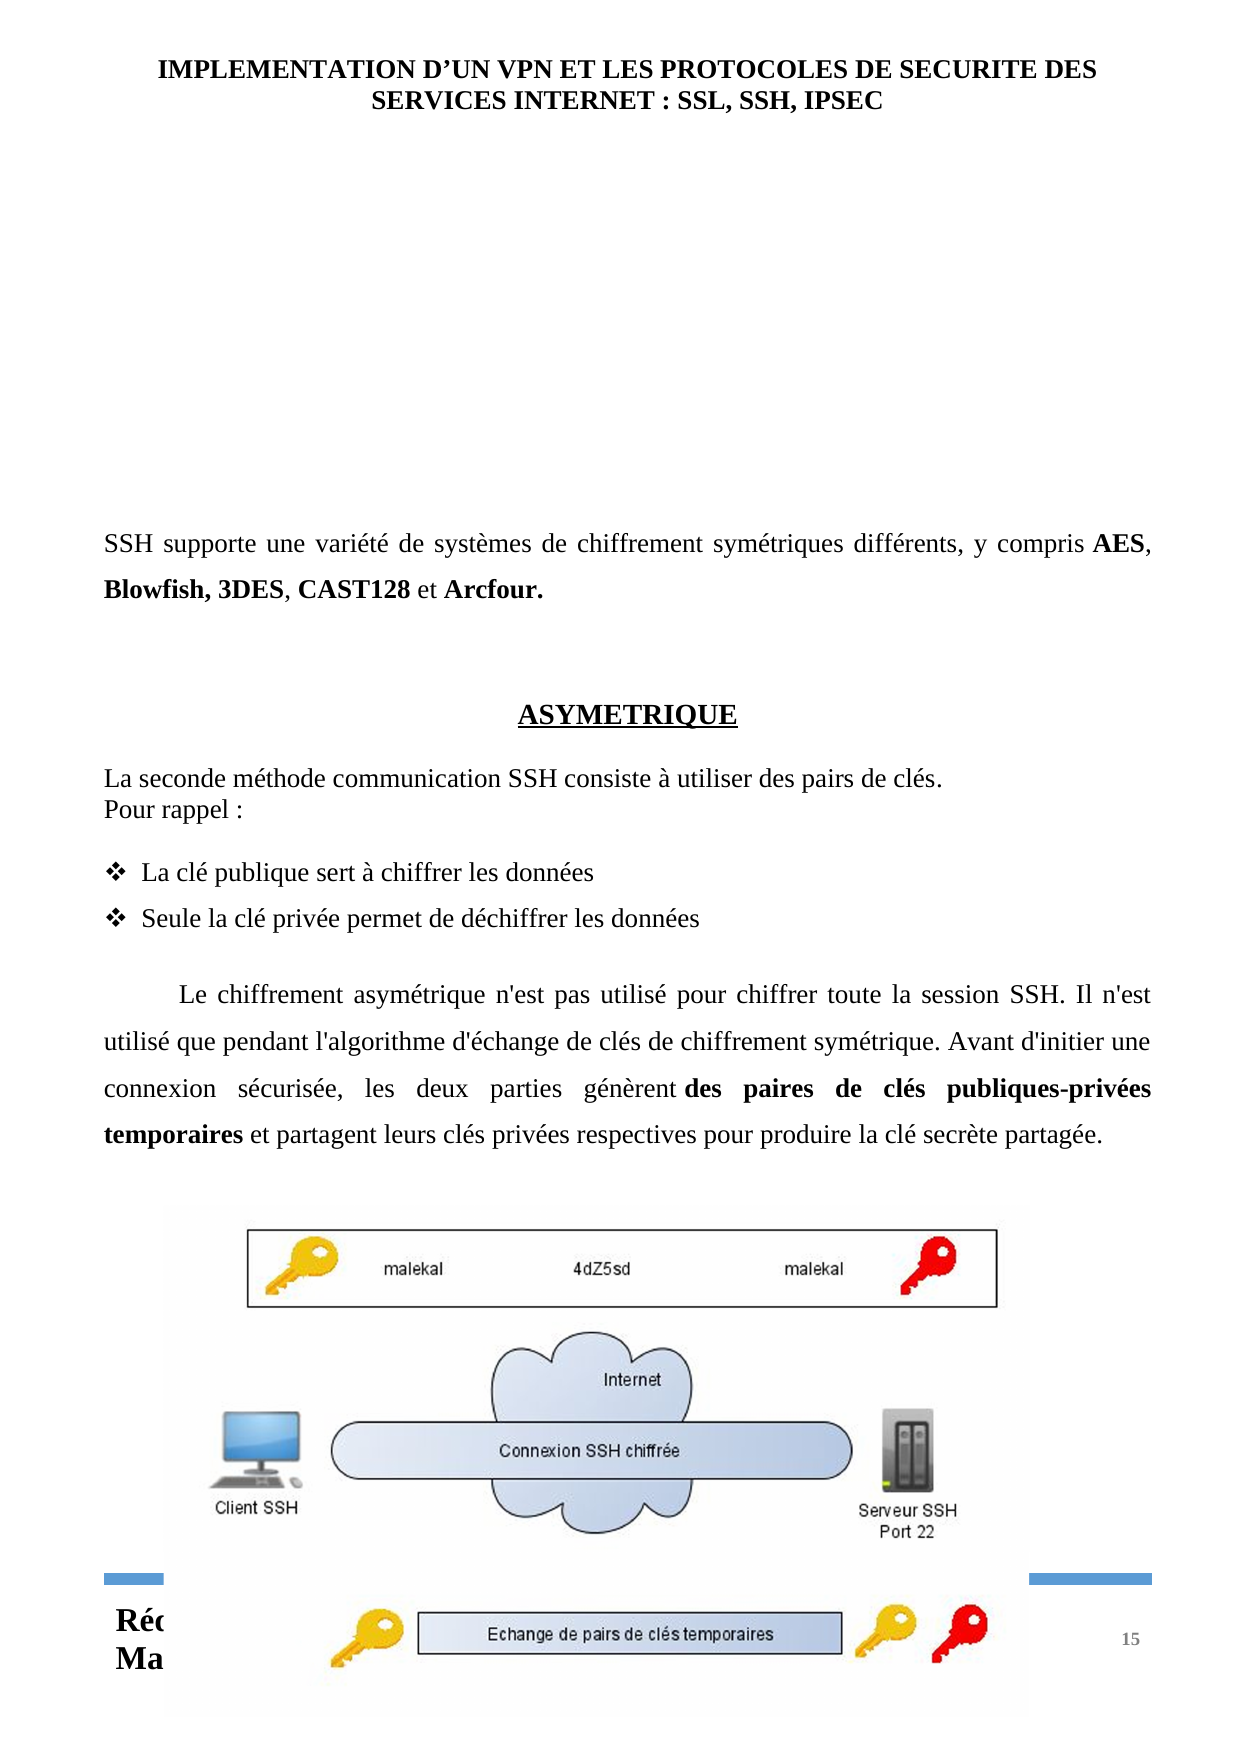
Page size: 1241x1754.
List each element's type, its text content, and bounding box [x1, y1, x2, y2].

picture [163, 1205, 1030, 1717]
list Seule la clé privée permet de déchiffrer les données [103, 903, 1152, 934]
text Le chiffrement asymétrique n'est pas utilisé pour chiffrer toute la session SSH. Il n'est utilisé que pendant l'algorithme d'échange de clés de chiffrement symétrique. Avant d'initier une connexion sécurisée, les deux parties génèrent des paires de clés publiques-privées temporaires et partagent leurs clés privées respectives pour produire la clé secrète partagée. [103, 979, 1152, 1150]
text La seconde méthode communication SSH consiste à utiliser des pairs de clés. Pour rappel : [103, 762, 1152, 824]
text SSH supporte une variété de systèmes de chiffrement symétriques différents, y compris AES, Blowfish, 3DES, CAST128 et Arcfour. [103, 527, 1152, 605]
text ASYMETRIQUE [103, 697, 1152, 730]
list La clé publique sert à chiffrer les données [103, 856, 1152, 887]
